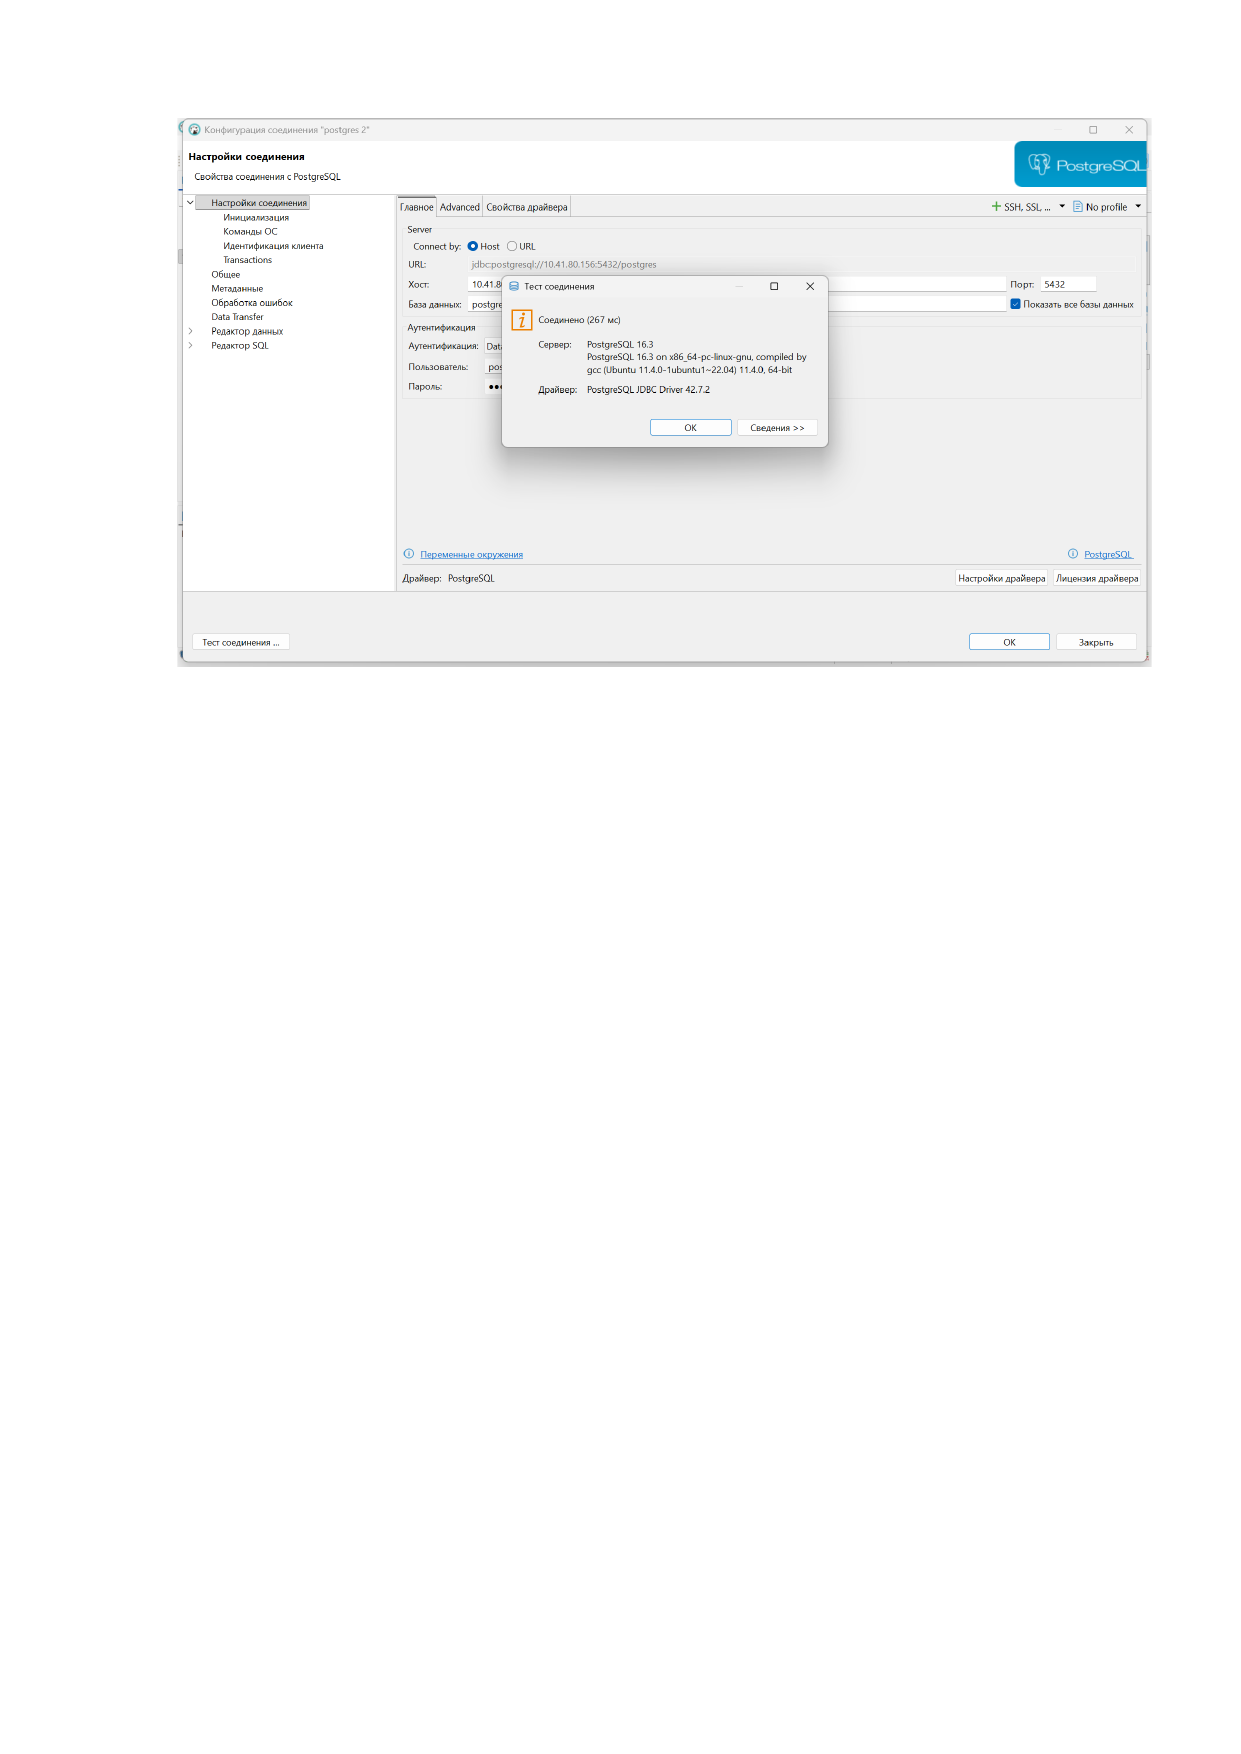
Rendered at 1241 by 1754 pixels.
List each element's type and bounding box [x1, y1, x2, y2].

picture [177, 118, 1152, 667]
